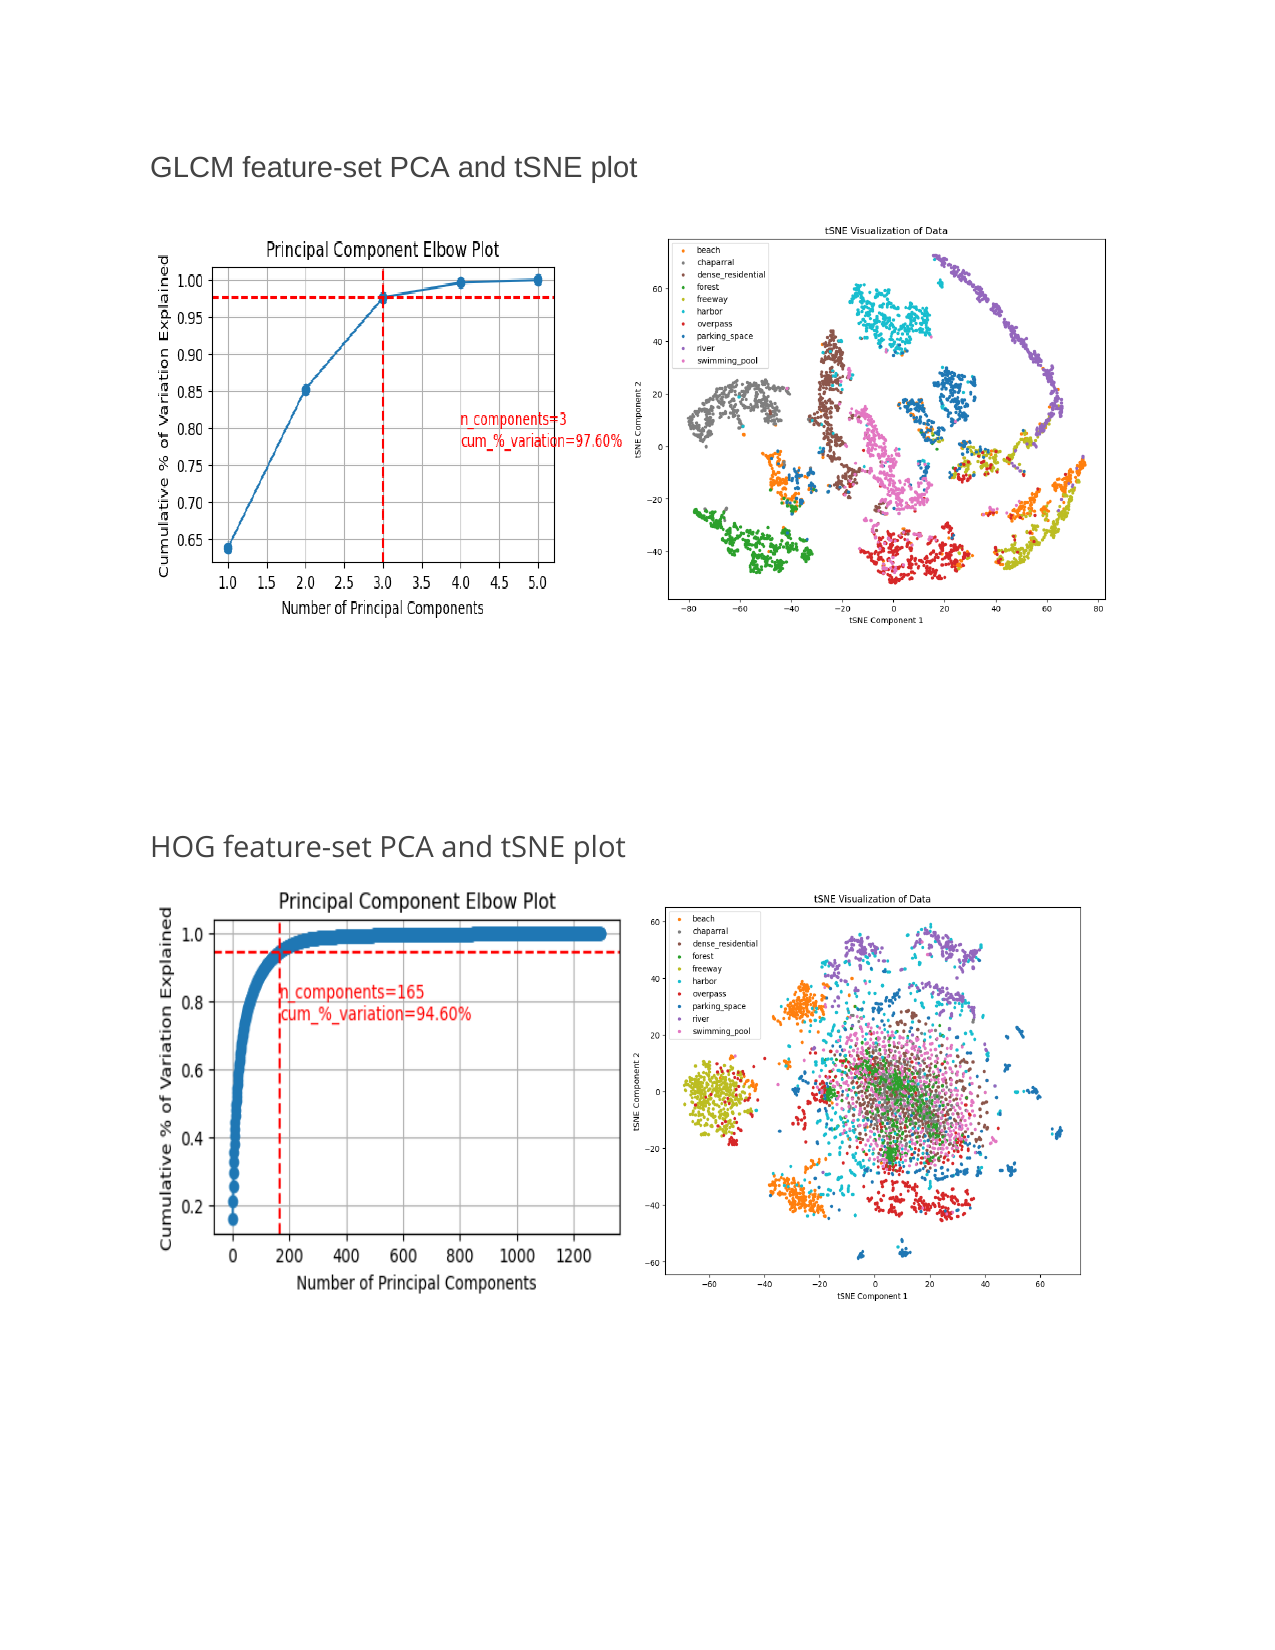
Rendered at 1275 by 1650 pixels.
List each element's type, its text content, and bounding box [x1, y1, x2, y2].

picture [150, 879, 1085, 1306]
subtitle HOG feature-set PCA and tSNE plot [150, 826, 1125, 866]
picture [150, 221, 1110, 630]
subtitle GLCM feature-set PCA and tSNE plot [150, 150, 1125, 183]
